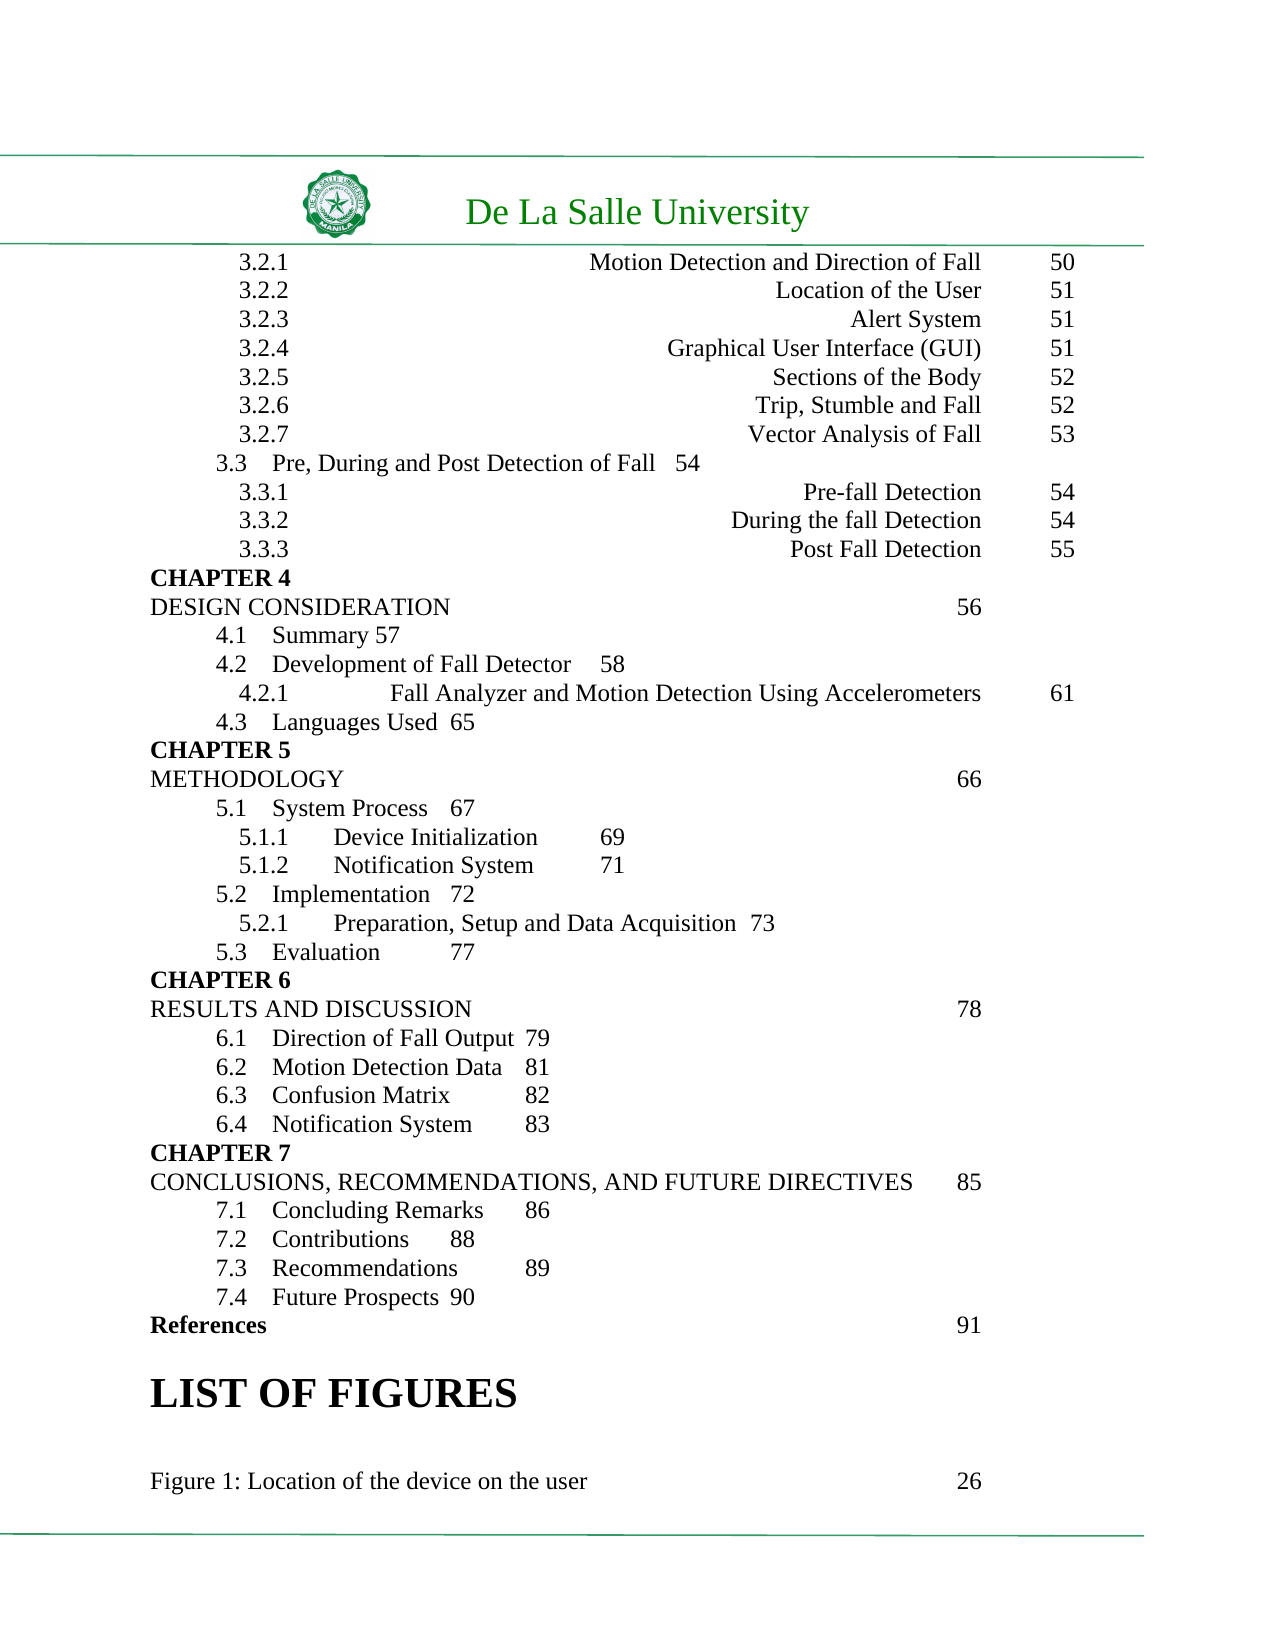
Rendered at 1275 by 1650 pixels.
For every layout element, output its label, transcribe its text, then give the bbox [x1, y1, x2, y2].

picture [301, 166, 374, 242]
text LIST OF FIGURES [150, 1368, 1125, 1417]
